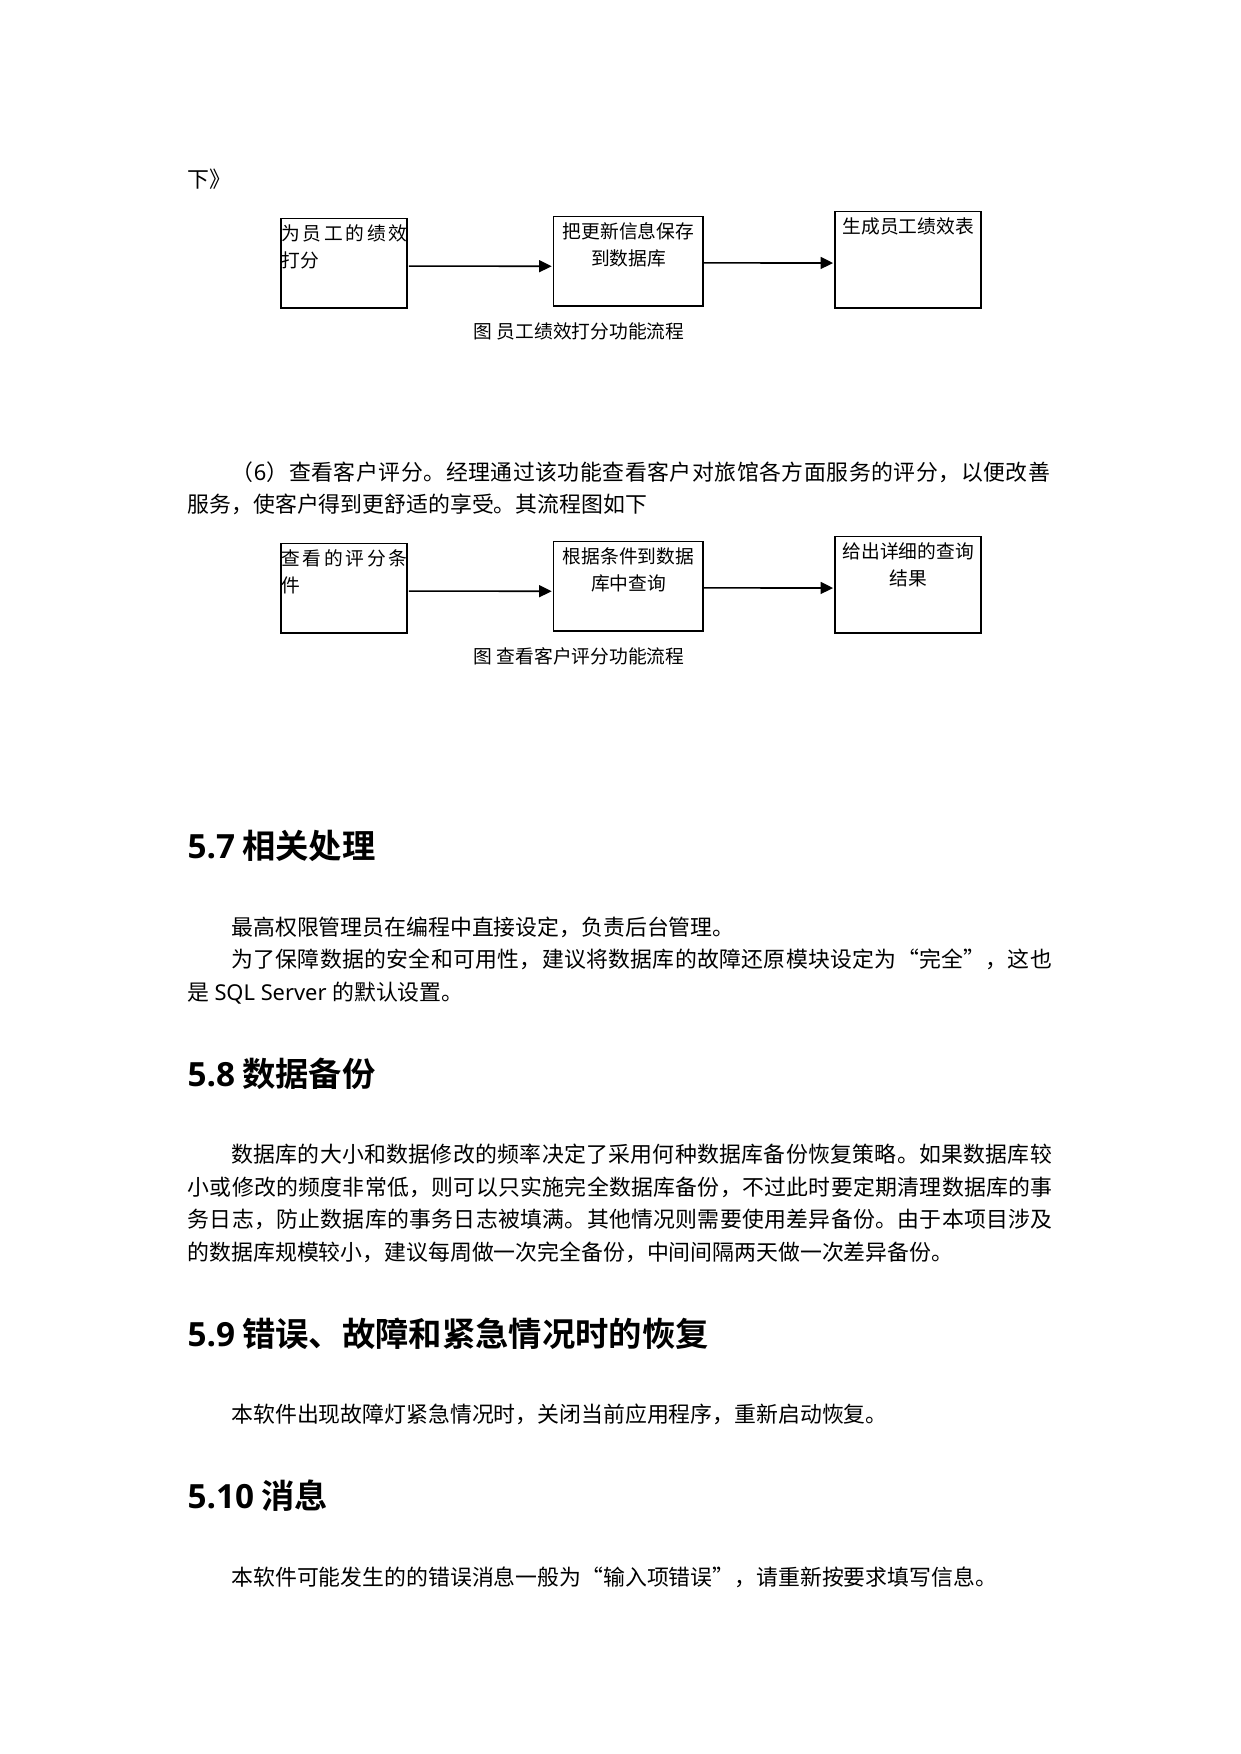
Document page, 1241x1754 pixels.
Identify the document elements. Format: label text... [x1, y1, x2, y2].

text 数据库的大小和数据修改的频率决定了采用何种数据库备份恢复策略。如果数据库较小或修改的频度非常低，则可以只实施完全数据库备份，不过此时要定期清理数据库的事务日志，防止数据库的事务日志被填满。其他情况则需要使用差异备份。由于本项目涉及的数据库规模较小，建议每周做一次完全备份，中间间隔两天做一次差异备份。 [187, 1137, 1053, 1267]
text 本软件出现故障灯紧急情况时，关闭当前应用程序，重新启动恢复。 [187, 1397, 1053, 1429]
text （6）查看客户评分。经理通过该功能查看客户对旅馆各方面服务的评分，以便改善服务，使客户得到更舒适的享受。其流程图如下 [187, 454, 1053, 519]
subtitle 5.7相关处理 [187, 812, 1053, 877]
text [187, 162, 1053, 194]
text 最高权限管理员在编程中直接设定，负责后台管理。 [187, 909, 1053, 942]
text 为了保障数据的安全和可用性，建议将数据库的故障还原模块设定为“完全”，这也是 SQL Server 的默认设置。 [187, 942, 1053, 1007]
subtitle 5.10消息 [187, 1462, 1053, 1527]
text 本软件可能发生的的错误消息一般为“输入项错误”，请重新按要求填写信息。 [187, 1559, 1053, 1592]
subtitle 5.9错误、故障和紧急情况时的恢复 [187, 1299, 1053, 1364]
subtitle 5.8数据备份 [187, 1039, 1053, 1104]
